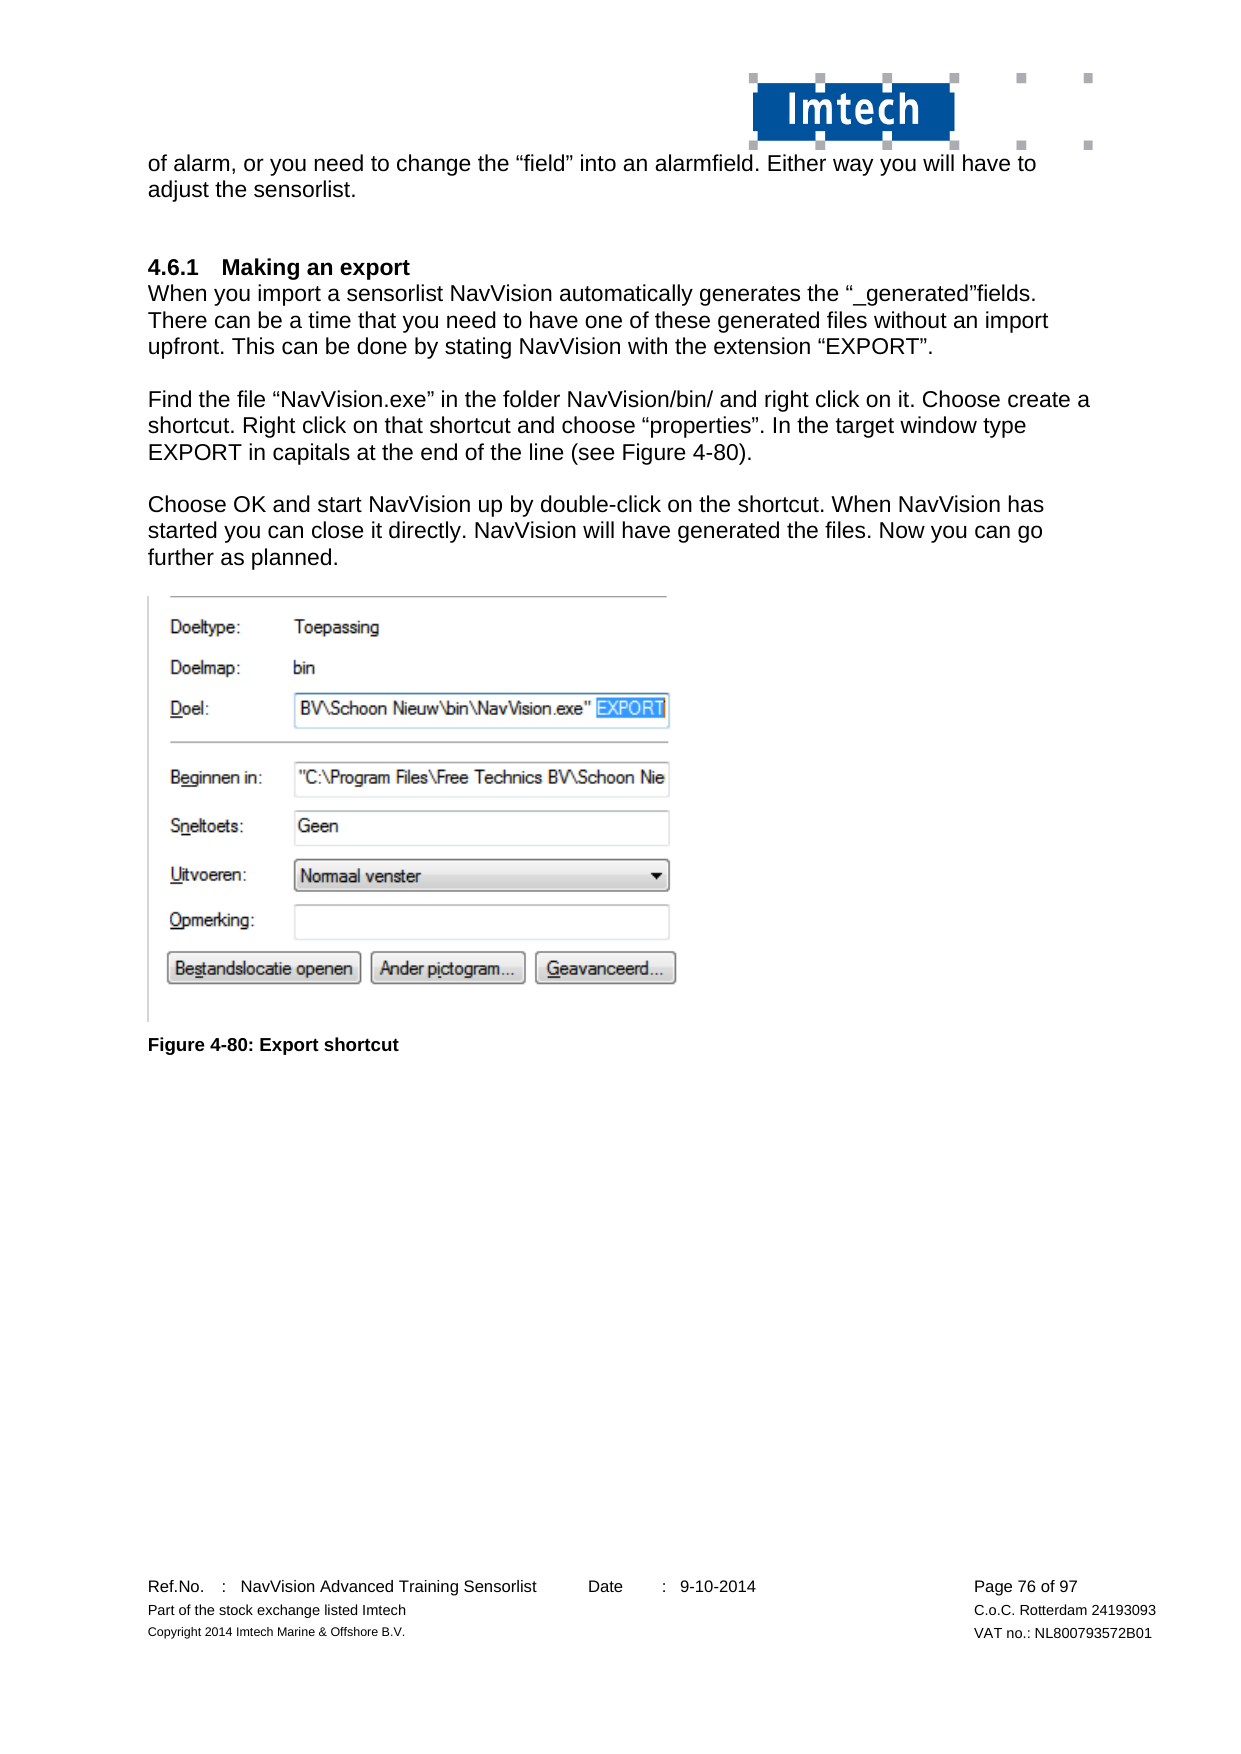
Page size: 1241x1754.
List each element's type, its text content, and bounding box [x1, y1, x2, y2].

text Choose OK and start NavVision up by double-click on the shortcut. When NavVision has started you can close it directly. NavVision will have generated the files. Now you can go further as planned. [148, 491, 1093, 570]
subtitle Making an export [148, 254, 1093, 280]
picture [147, 596, 760, 1022]
picture [748, 73, 1093, 150]
text When you import a sensorlist NavVision automatically generates the “_generated”fields. There can be a time that you need to have one of these generated files without an import upfront. This can be done by stating NavVision with the extension “EXPORT”. [148, 280, 1093, 359]
